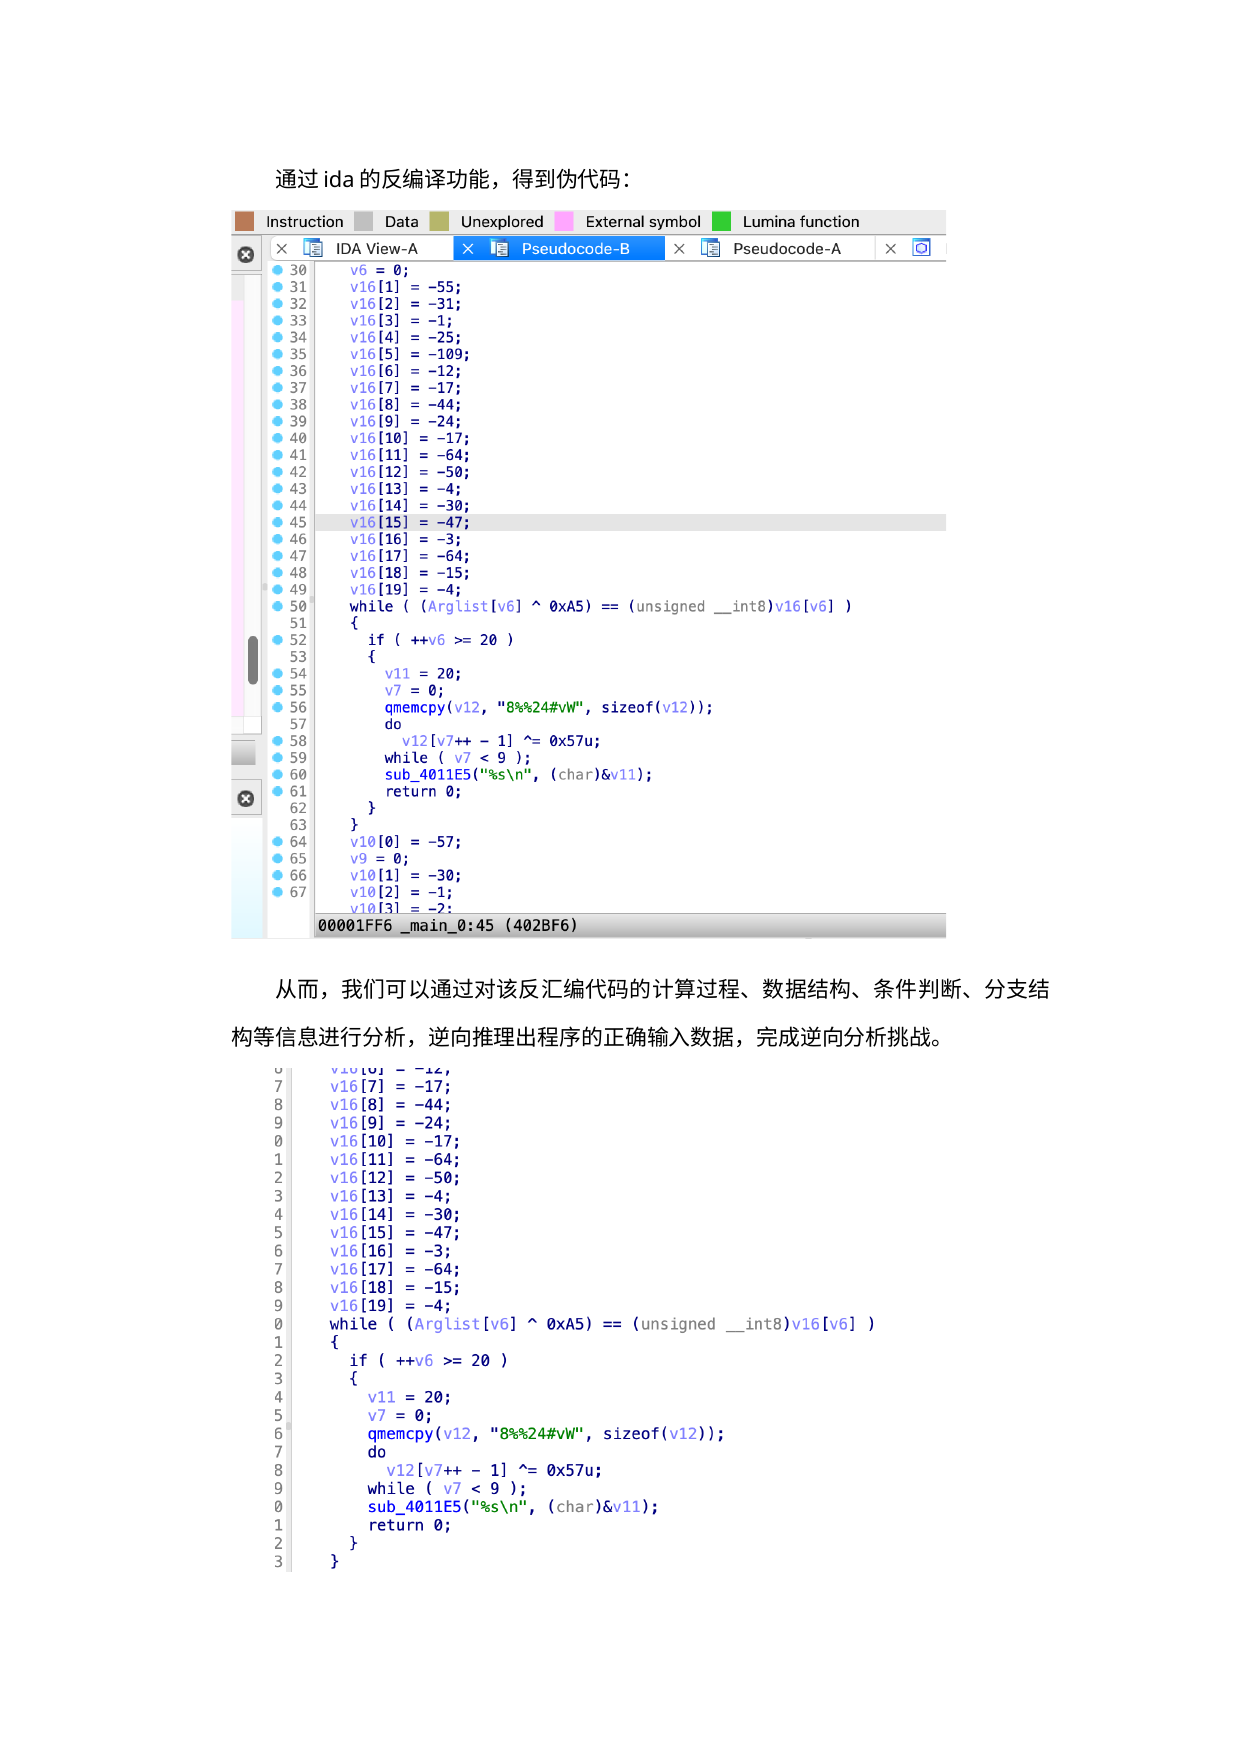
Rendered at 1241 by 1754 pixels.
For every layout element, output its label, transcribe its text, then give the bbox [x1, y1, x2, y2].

picture [231, 210, 947, 939]
text 通过ida的反编译功能，得到伪代码： [231, 162, 1053, 194]
picture [275, 1068, 993, 1572]
text 从而，我们可以通过对该反汇编代码的计算过程、数据结构、条件判断、分支结构等信息进行分析，逆向推理出程序的正确输入数据，完成逆向分析挑战。 [231, 971, 1053, 1052]
